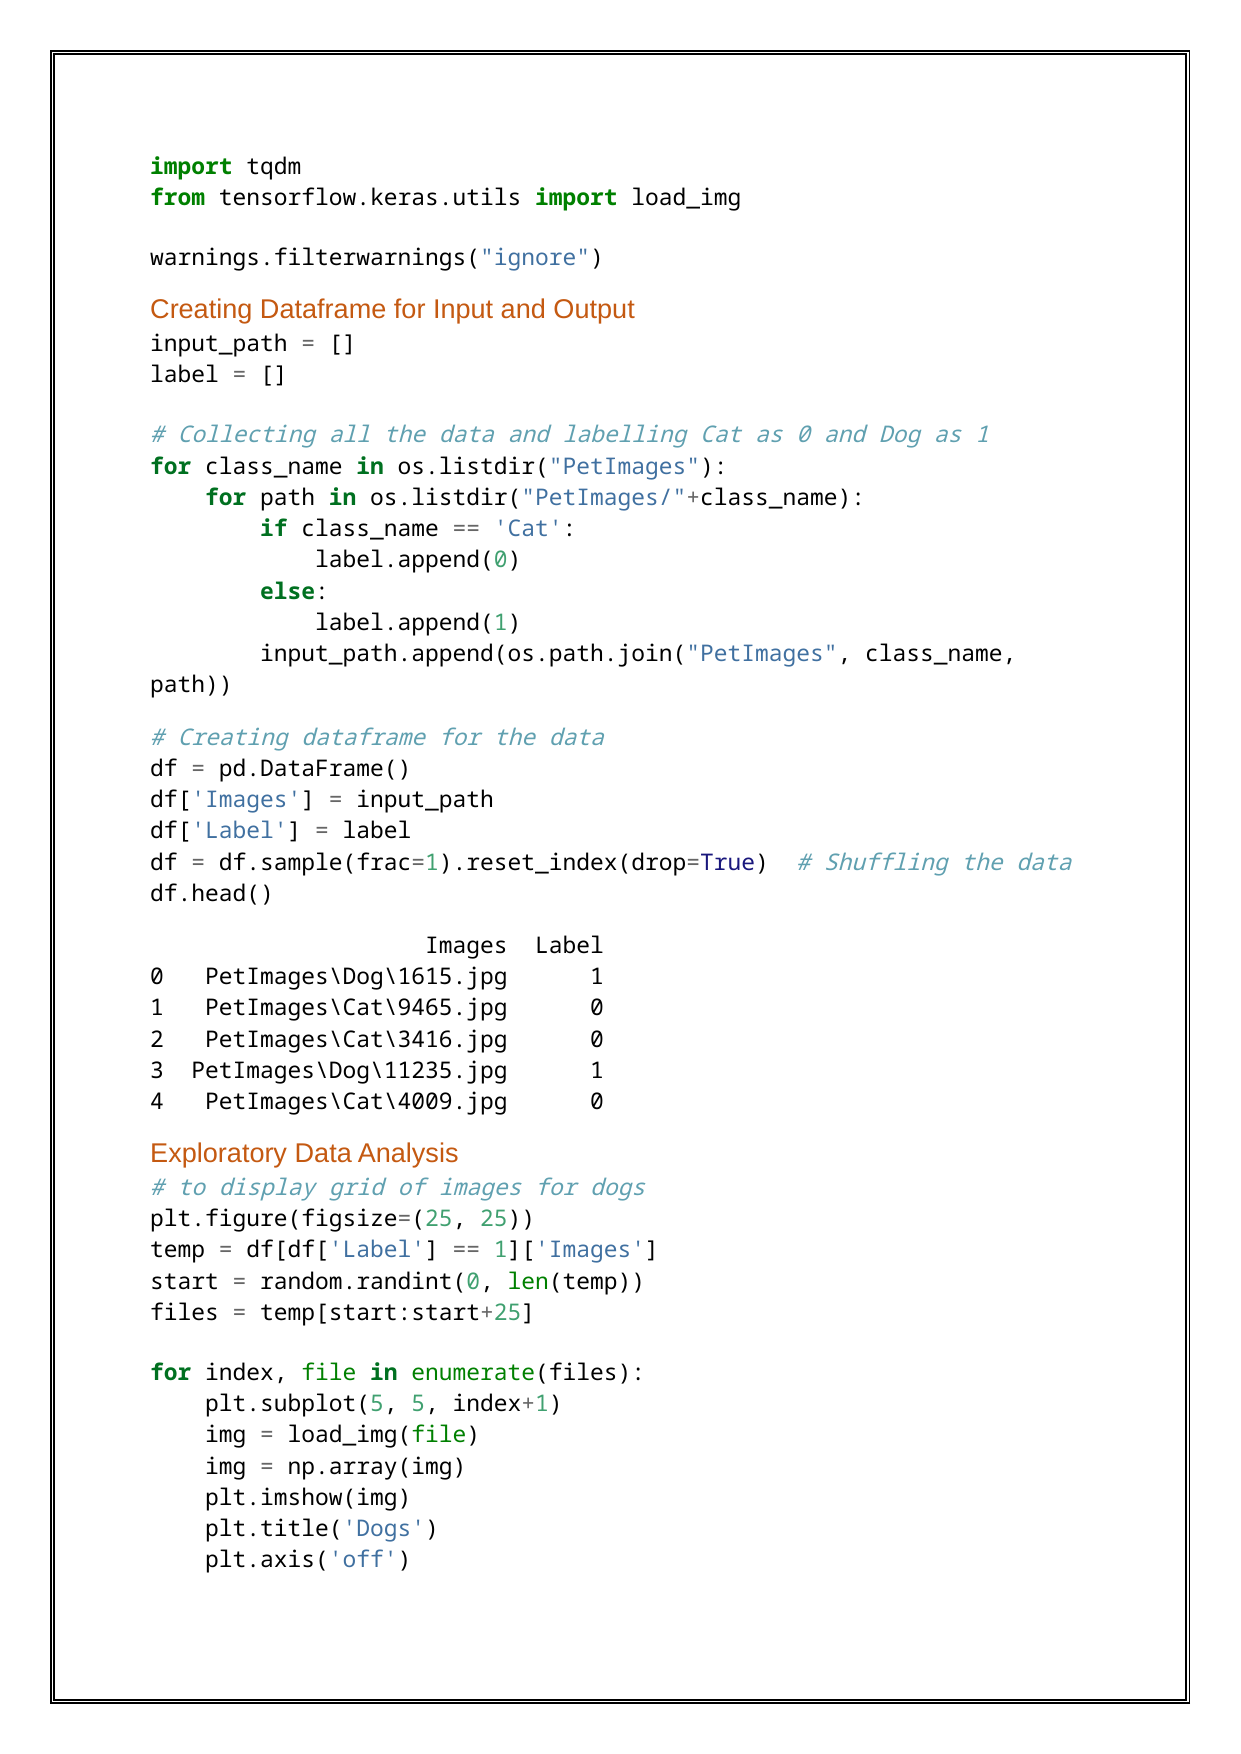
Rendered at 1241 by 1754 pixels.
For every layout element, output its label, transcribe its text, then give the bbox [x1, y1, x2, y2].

text input_path = [] label = [] # Collecting all the data and labelling Cat as 0 and Dog as 1 for class_name in os.listdir("PetImages"): for path in os.listdir("PetImages/"+class_name): if class_name == 'Cat': label.append(0) else: label.append(1) input_path.append(os.path.join("PetImages", class_name, path)) [150, 327, 1090, 699]
text # to display grid of images for dogs plt.figure(figsize=(25, 25)) temp = df[df['Label'] == 1]['Images'] start = random.randint(0, len(temp)) files = temp[start:start+25] for index, file in enumerate(files): plt.subplot(5, 5, index+1) img = load_img(file) img = np.array(img) plt.imshow(img) plt.title('Dogs') plt.axis('off') [150, 1171, 1090, 1574]
subtitle Exploratory Data Analysis [150, 1137, 1090, 1168]
text # Creating dataframe for the data df = pd.DataFrame() df['Images'] = input_path df['Label'] = label df = df.sample(frac=1).reset_index(drop=True) # Shuffling the data df.head() [150, 720, 1090, 908]
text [150, 150, 1090, 272]
text Images Label 0 PetImages\Dog\1615.jpg 1 1 PetImages\Cat\9465.jpg 0 2 PetImages\Cat\3416.jpg 0 3 PetImages\Dog\11235.jpg 1 4 PetImages\Cat\4009.jpg 0 [150, 929, 1090, 1116]
subtitle Creating Dataframe for Input and Output [150, 293, 1090, 324]
